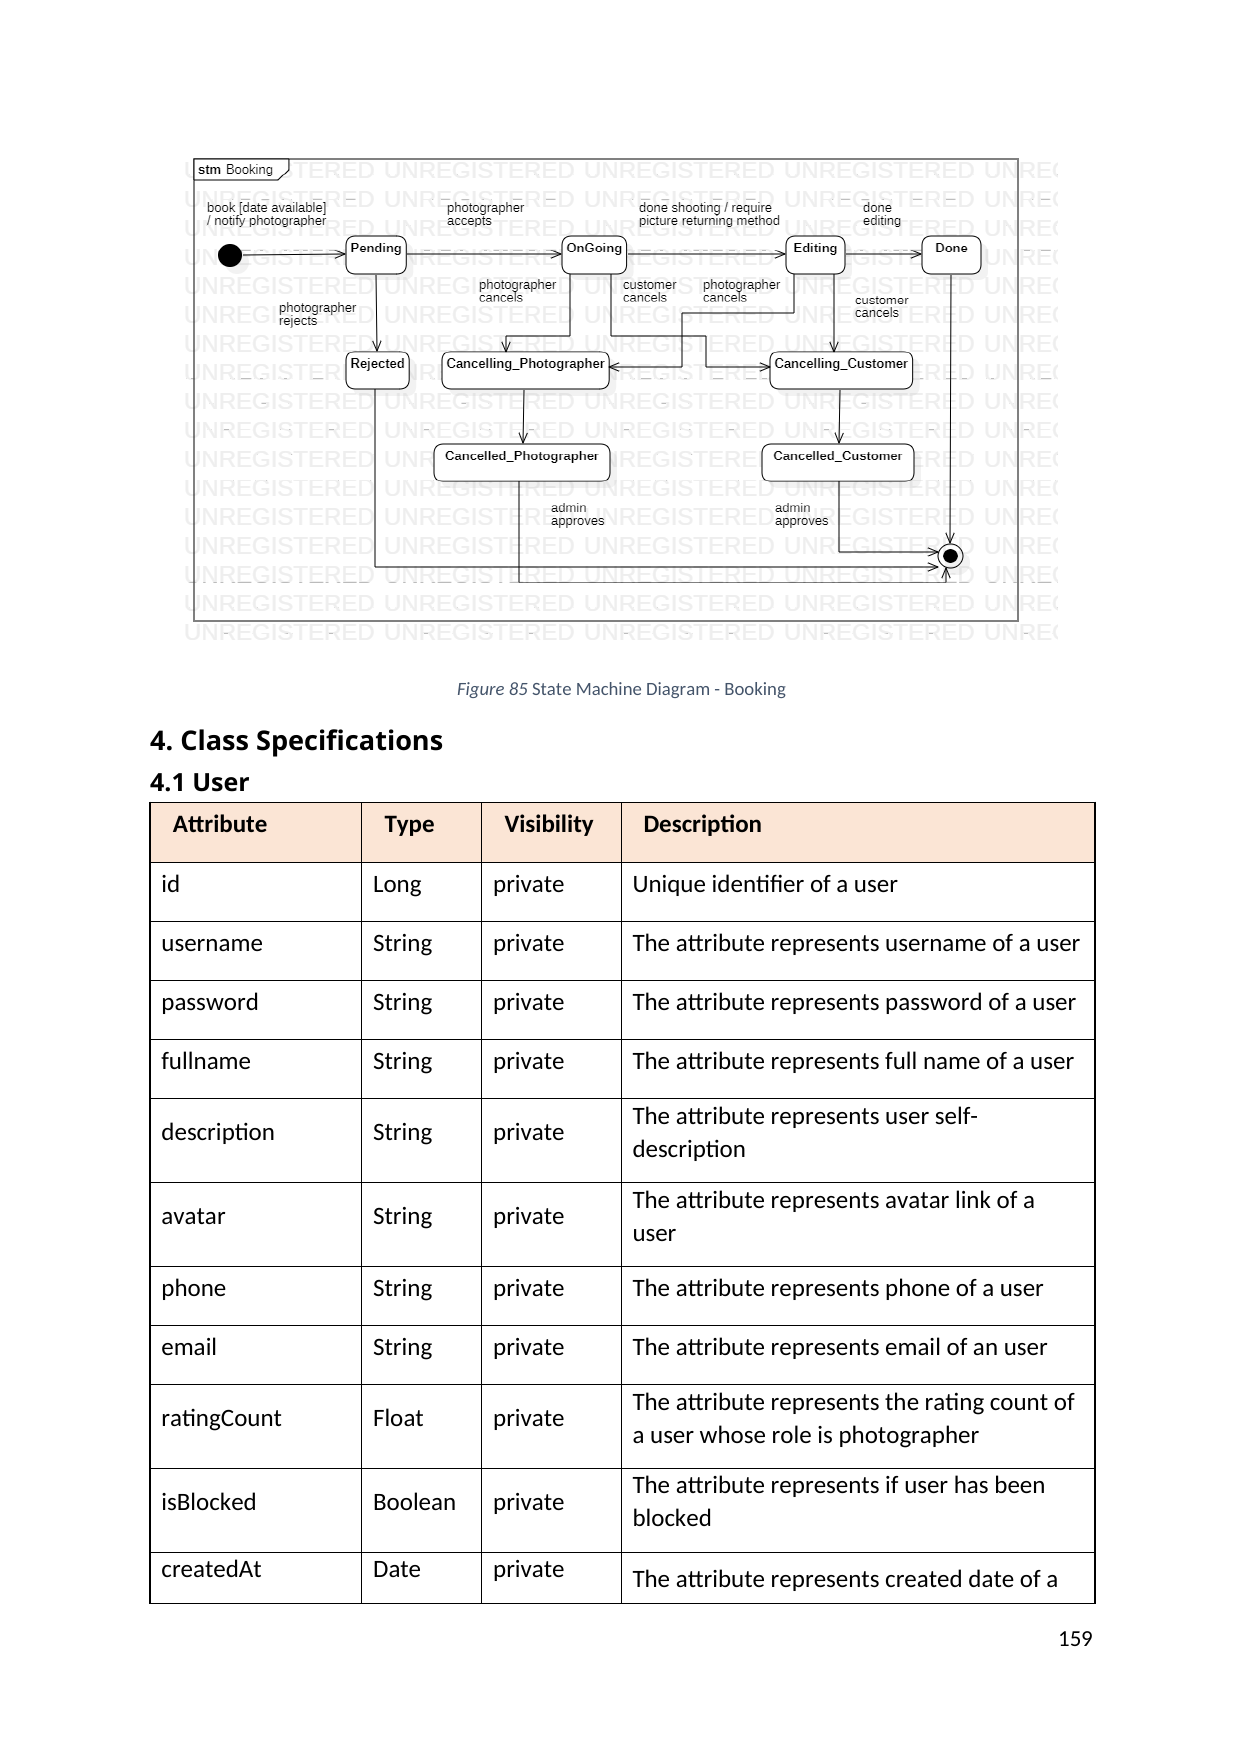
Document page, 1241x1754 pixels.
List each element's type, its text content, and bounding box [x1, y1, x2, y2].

subtitle 4.1 User [150, 765, 1093, 799]
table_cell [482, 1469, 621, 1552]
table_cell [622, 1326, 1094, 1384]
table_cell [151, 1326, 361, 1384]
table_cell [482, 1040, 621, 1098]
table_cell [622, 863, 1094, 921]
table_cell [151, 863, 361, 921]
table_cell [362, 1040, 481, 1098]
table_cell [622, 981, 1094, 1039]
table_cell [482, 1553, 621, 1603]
text Figure 85 State Machine Diagram - Booking [150, 677, 1093, 700]
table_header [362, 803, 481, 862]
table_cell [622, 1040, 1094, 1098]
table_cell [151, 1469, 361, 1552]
subtitle 4. Class Specifications [150, 721, 1093, 758]
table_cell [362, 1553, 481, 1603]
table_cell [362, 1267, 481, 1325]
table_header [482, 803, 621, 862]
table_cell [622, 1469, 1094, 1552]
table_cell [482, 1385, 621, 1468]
picture [184, 150, 1058, 659]
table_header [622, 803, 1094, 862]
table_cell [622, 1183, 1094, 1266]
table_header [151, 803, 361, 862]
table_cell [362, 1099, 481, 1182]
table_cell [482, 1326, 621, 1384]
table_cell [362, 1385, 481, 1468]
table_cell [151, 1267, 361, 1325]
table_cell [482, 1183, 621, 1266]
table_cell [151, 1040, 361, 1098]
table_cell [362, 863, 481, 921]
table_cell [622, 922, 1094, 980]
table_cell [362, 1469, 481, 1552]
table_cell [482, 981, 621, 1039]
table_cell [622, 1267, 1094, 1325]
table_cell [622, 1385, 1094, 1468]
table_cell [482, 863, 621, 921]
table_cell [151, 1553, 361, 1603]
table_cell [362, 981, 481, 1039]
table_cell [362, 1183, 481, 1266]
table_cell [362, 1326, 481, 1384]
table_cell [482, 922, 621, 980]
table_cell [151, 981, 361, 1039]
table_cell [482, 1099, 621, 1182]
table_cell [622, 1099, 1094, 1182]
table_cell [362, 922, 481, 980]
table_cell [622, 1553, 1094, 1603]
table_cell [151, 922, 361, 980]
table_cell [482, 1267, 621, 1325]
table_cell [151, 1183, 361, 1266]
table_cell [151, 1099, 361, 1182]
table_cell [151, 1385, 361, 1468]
